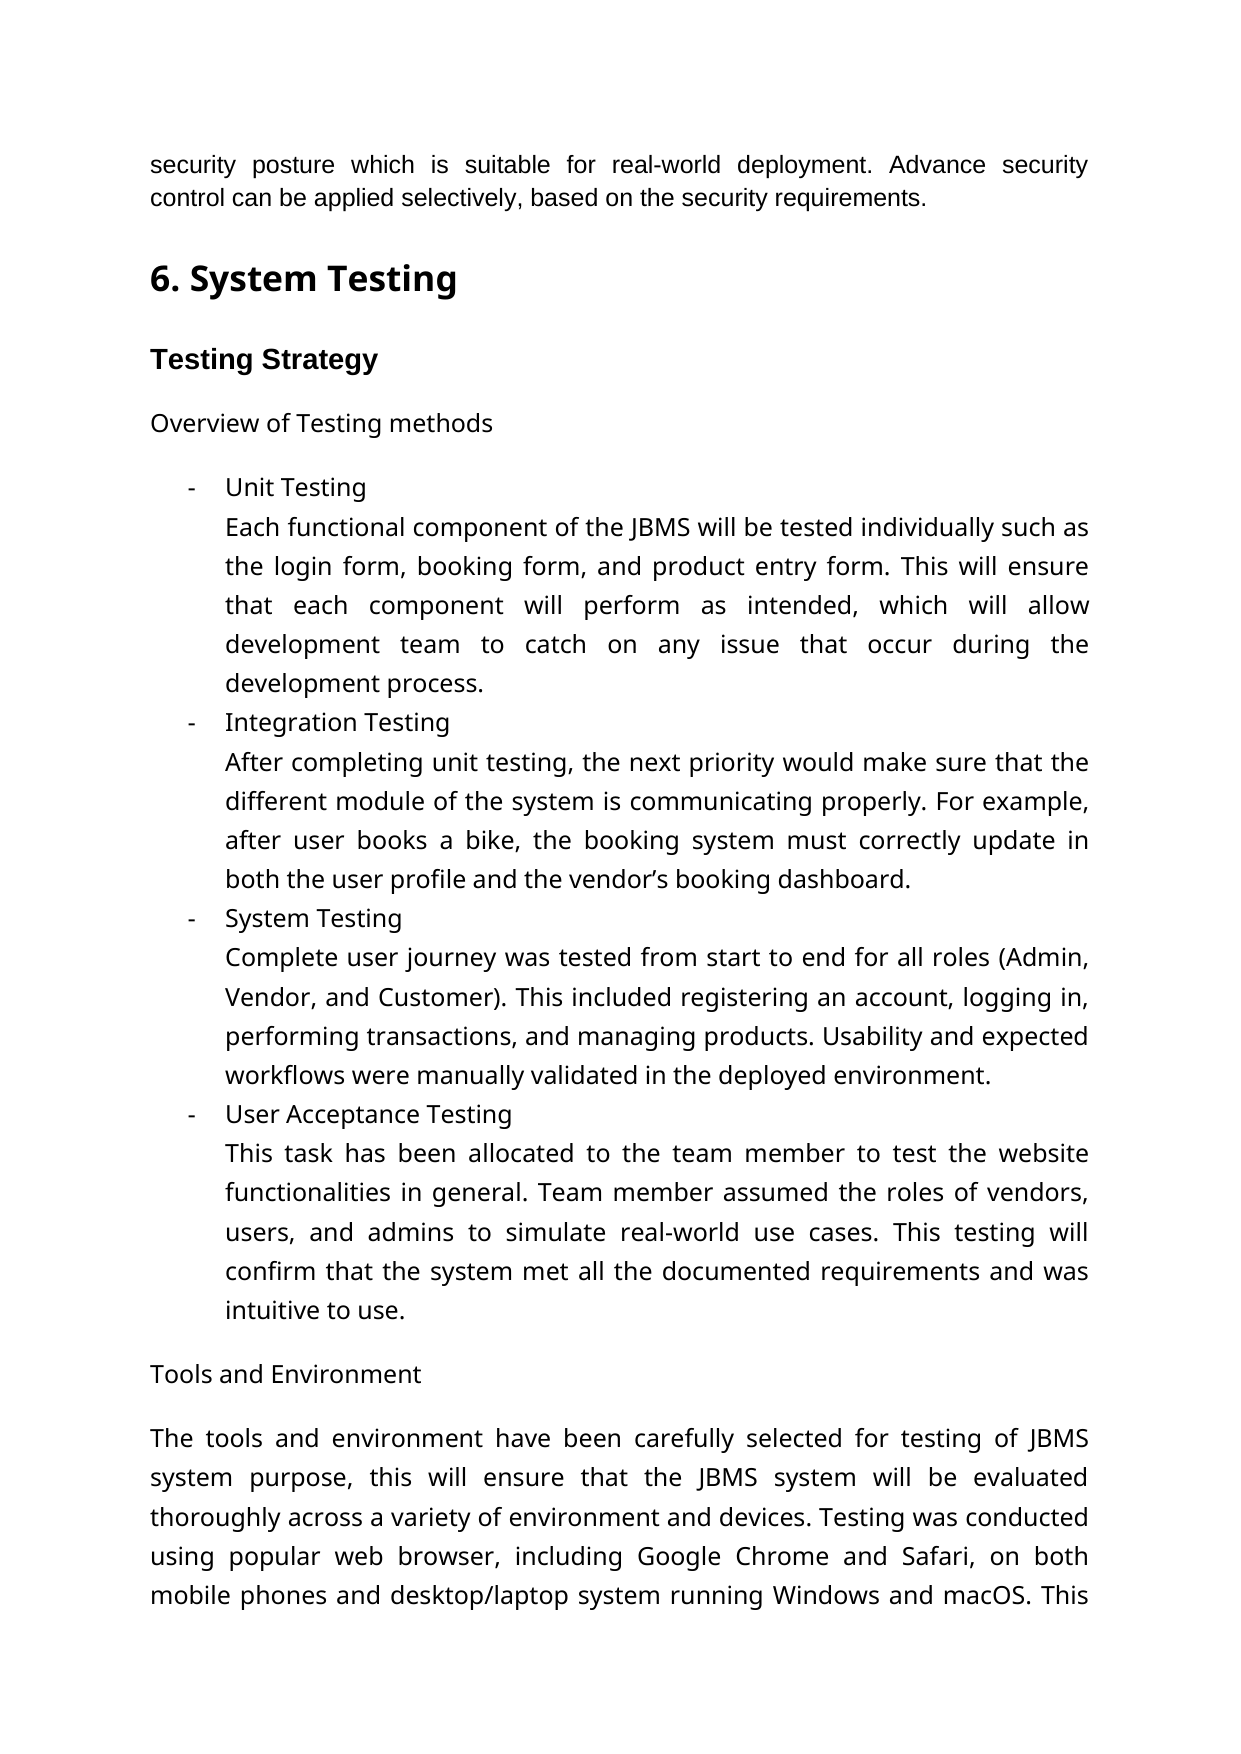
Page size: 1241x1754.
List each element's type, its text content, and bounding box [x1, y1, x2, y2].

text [150, 1421, 1090, 1612]
text Overview of Testing methods [150, 406, 1090, 440]
list Complete user journey was tested from start to end for all roles (Admin, Vendor, and Customer). This included registering an account, logging in, performing transactions, and managing products. Usability and expected workflows were manually validated in the deployed environment. [225, 940, 1090, 1092]
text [150, 150, 1090, 212]
list System Testing [187, 901, 1090, 935]
list Unit Testing [187, 470, 1090, 504]
list User Acceptance Testing [187, 1097, 1090, 1131]
list After completing unit testing, the next priority would make sure that the different module of the system is communicating properly. For example, after user books a bike, the booking system must correctly update in both the user profile and the vendor’s booking dashboard. [225, 744, 1090, 896]
subtitle 6. System Testing [150, 253, 1090, 302]
list Integration Testing [187, 705, 1090, 739]
subtitle Testing Strategy [150, 342, 1090, 376]
list This task has been allocated to the team member to test the website functionalities in general. Team member assumed the roles of vendors, users, and admins to simulate real-world use cases. This testing will confirm that the system met all the documented requirements and was intuitive to use. [225, 1136, 1090, 1327]
list Each functional component of the JBMS will be tested individually such as the login form, booking form, and product entry form. This will ensure that each component will perform as intended, which will allow development team to catch on any issue that occur during the development process. [225, 509, 1090, 700]
text Tools and Environment [150, 1357, 1090, 1391]
